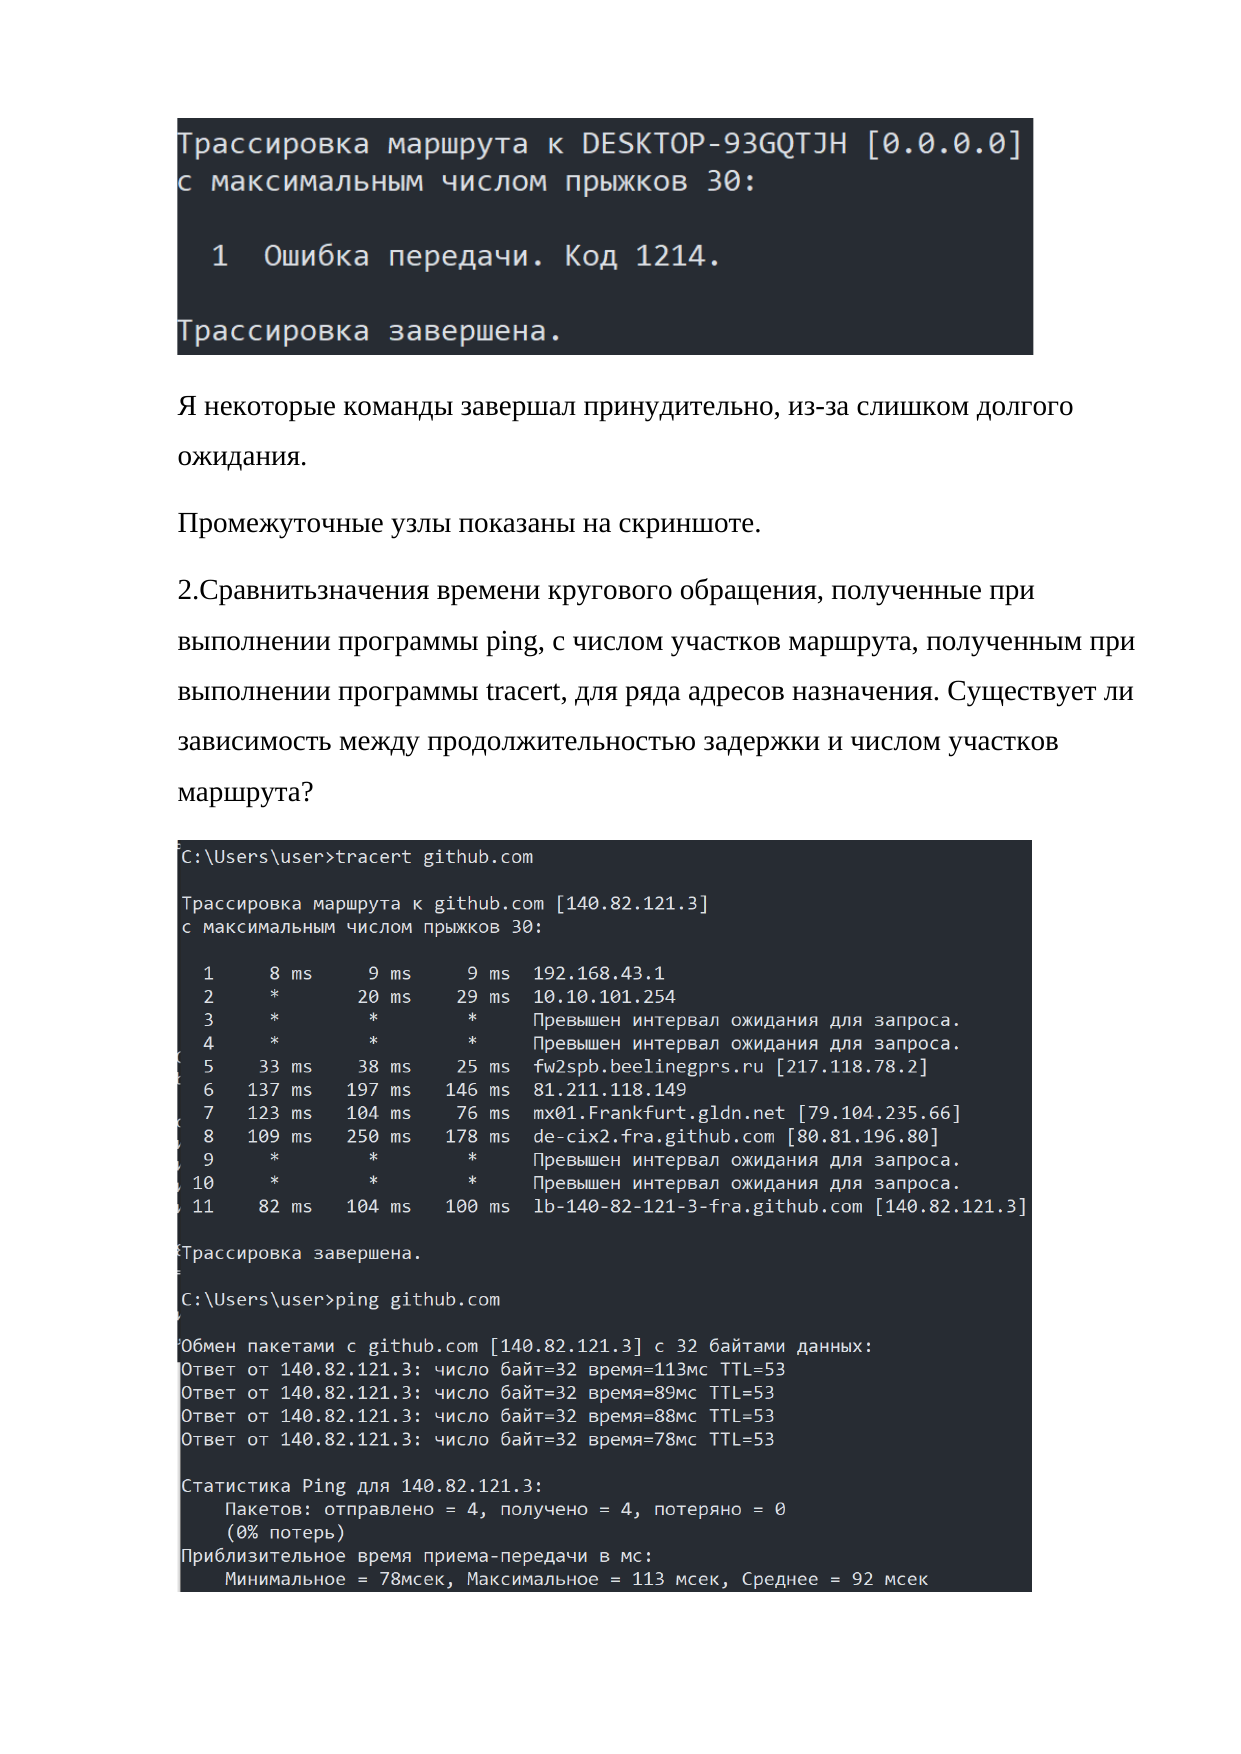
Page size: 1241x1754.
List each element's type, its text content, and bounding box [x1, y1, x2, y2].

text Промежуточные узлы показаны на скриншоте. [177, 505, 1152, 539]
picture [177, 118, 1034, 355]
text 2.Сравнитьзначения времени кругового обращения, полученные при выполнении программы ping, с числом участков маршрута, полученным при выполнении программы tracert, для ряда адресов назначения. Существует ли зависимость между продолжительностью задержки и числом участков маршрута? [177, 572, 1152, 807]
text Я некоторые команды завершал принудительно, из-за слишком долгого ожидания. [177, 388, 1152, 472]
picture [177, 840, 1032, 1592]
